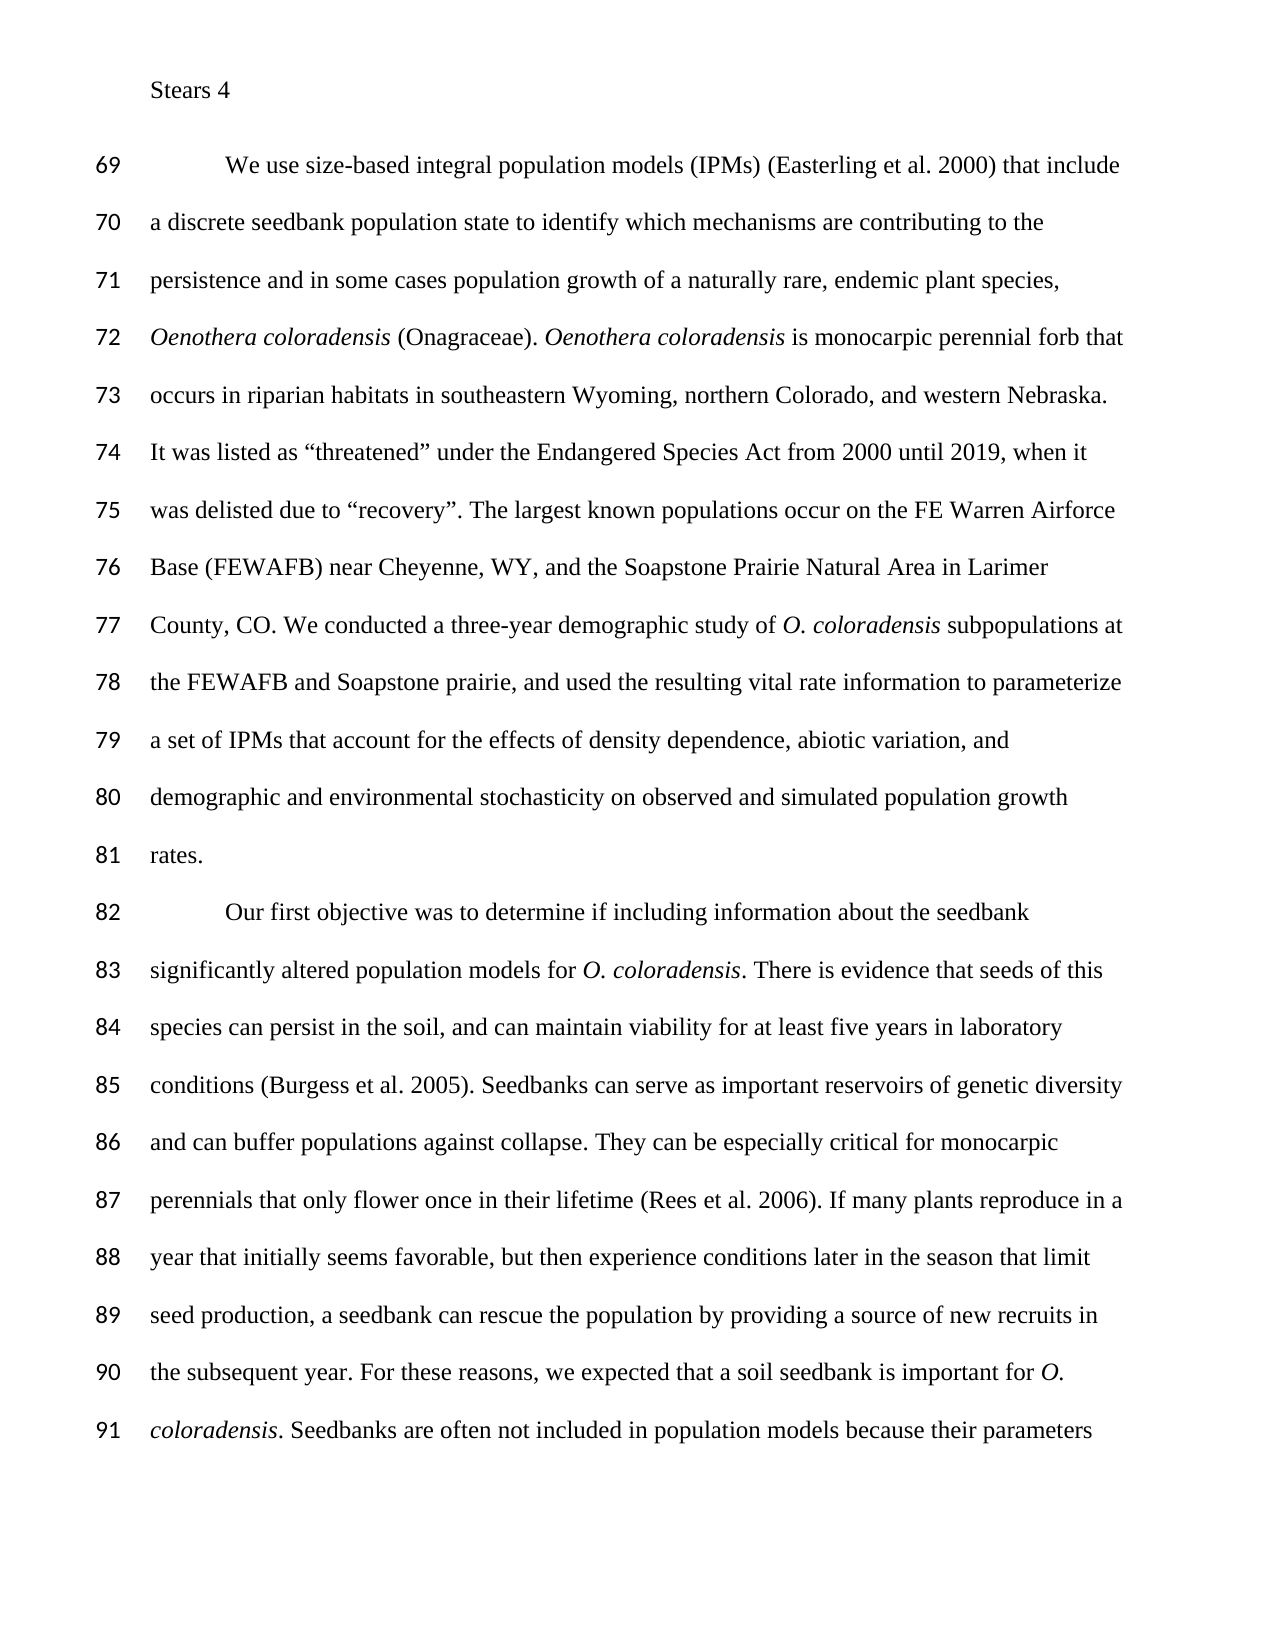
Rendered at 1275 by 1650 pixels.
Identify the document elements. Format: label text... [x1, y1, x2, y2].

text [150, 897, 1125, 1444]
text We use size-based integral population models (IPMs) (Easterling et al. 2000) that include a discrete seedbank population state to identify which mechanisms are contributing to the persistence and in some cases population growth of a naturally rare, endemic plant species, Oenothera coloradensis (Onagraceae). Oenothera coloradensis is monocarpic perennial forb that occurs in riparian habitats in southeastern Wyoming, northern Colorado, and western Nebraska. It was listed as “threatened” under the Endangered Species Act from 2000 until 2019, when it was delisted due to “recovery”. The largest known populations occur on the FE Warren Airforce Base (FEWAFB) near Cheyenne, WY, and the Soapstone Prairie Natural Area in Larimer County, CO. We conducted a three-year demographic study of O. coloradensis subpopulations at the FEWAFB and Soapstone prairie, and used the resulting vital rate information to parameterize a set of IPMs that account for the effects of density dependence, abiotic variation, and demographic and environmental stochasticity on observed and simulated population growth rates. [150, 150, 1125, 869]
